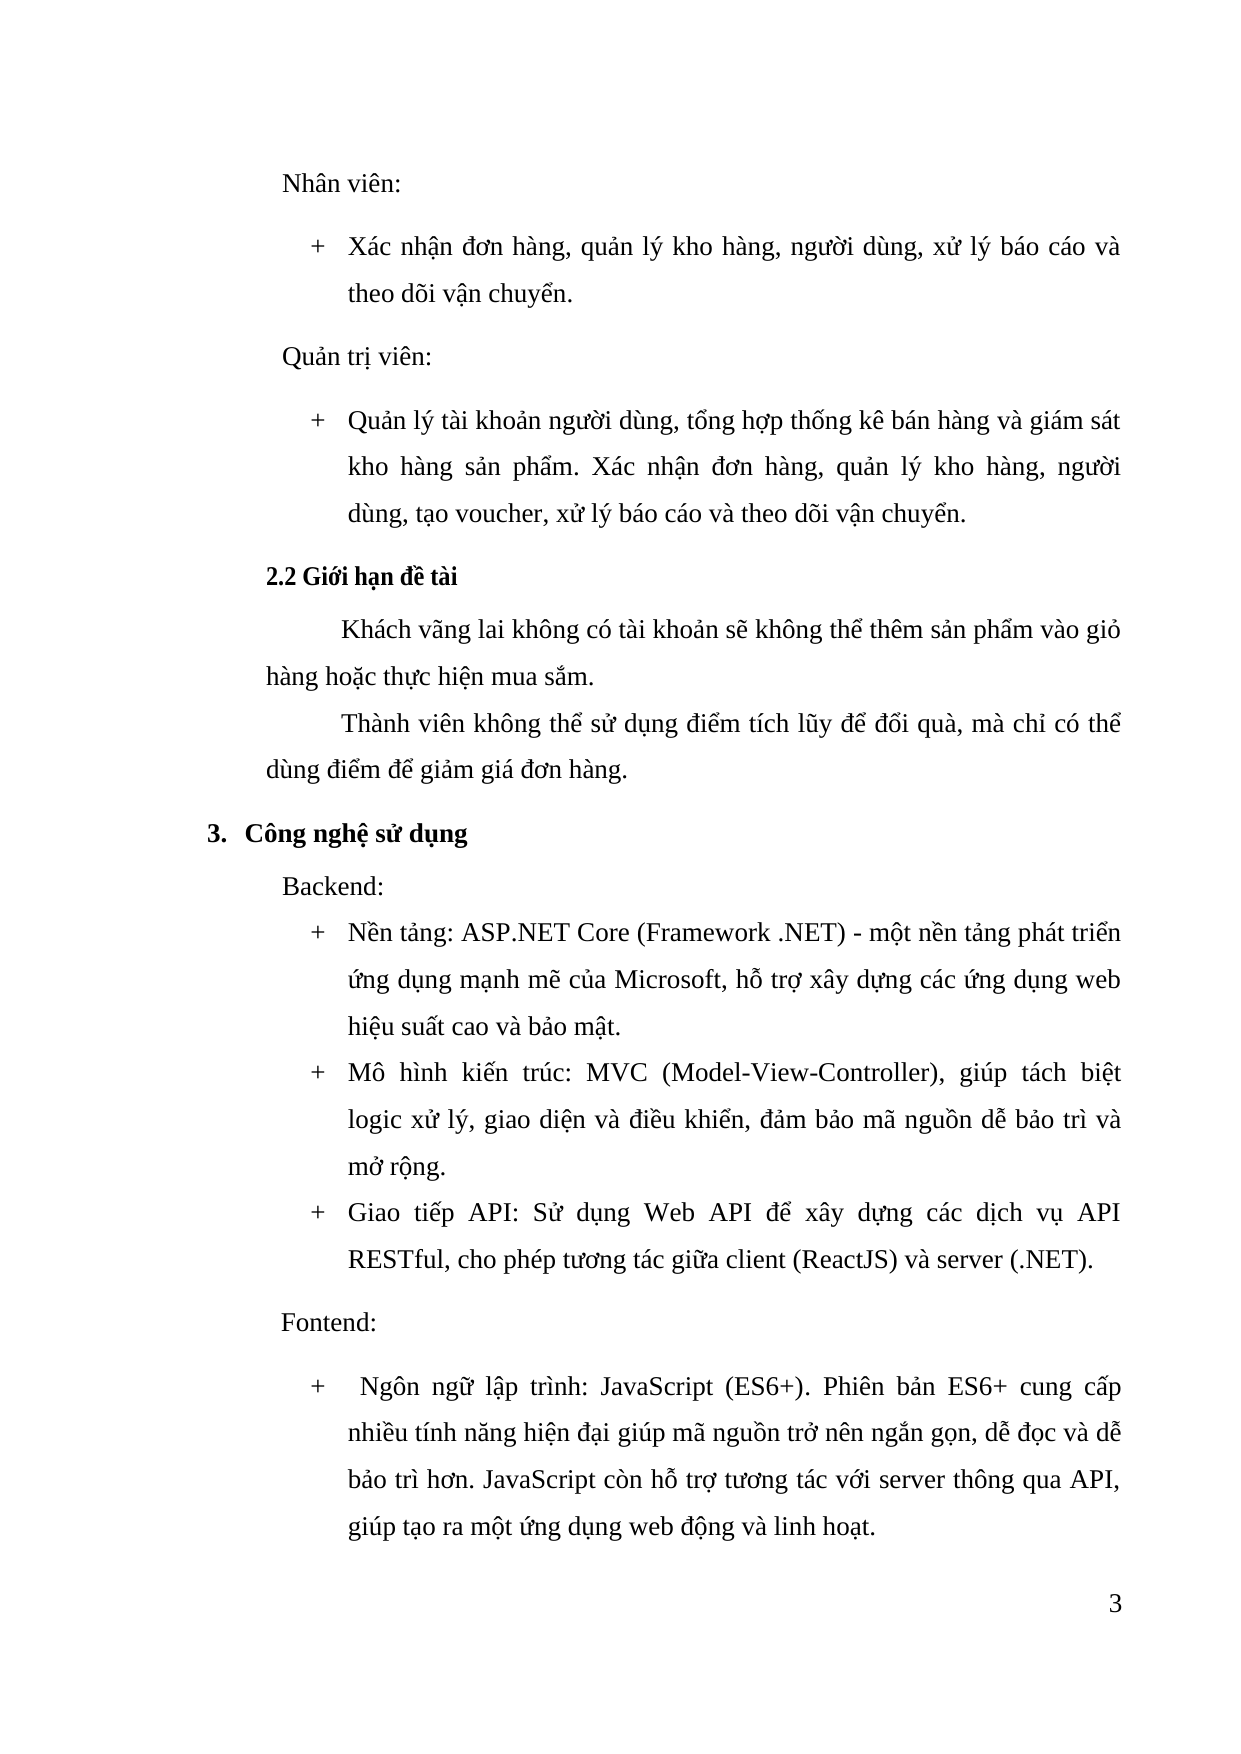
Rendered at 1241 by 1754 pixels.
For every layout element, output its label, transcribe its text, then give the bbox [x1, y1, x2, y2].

text Nhân viên: [207, 167, 1122, 198]
text Quản trị viên: [207, 341, 1122, 372]
text Fontend: [207, 1306, 1122, 1337]
list Khách vãng lai không có tài khoản sẽ không thể thêm sản phẩm vào giỏ hàng hoặc thực hiện mua sắm. [266, 613, 1122, 691]
list Nền tảng: ASP.NET Core (Framework .NET) - một nền tảng phát triển ứng dụng mạnh mẽ của Microsoft, hỗ trợ xây dựng các ứng dụng web hiệu suất cao và bảo mật. [310, 916, 1122, 1041]
list Backend: [207, 870, 1122, 901]
subtitle Công nghệ sử dụng [207, 817, 1122, 848]
subtitle 2.2 Giới hạn đề tài [266, 561, 1122, 592]
list Ngôn ngữ lập trình: JavaScript (ES6+). Phiên bản ES6+ cung cấp nhiều tính năng hiện đại giúp mã nguồn trở nên ngắn gọn, dễ đọc và dễ bảo trì hơn. JavaScript còn hỗ trợ tương tác với server thông qua API, giúp tạo ra một ứng dụng web động và linh hoạt. [310, 1370, 1122, 1541]
list Mô hình kiến trúc: MVC (Model-View-Controller), giúp tách biệt logic xử lý, giao diện và điều khiển, đảm bảo mã nguồn dễ bảo trì và mở rộng. [310, 1056, 1122, 1181]
list Giao tiếp API: Sử dụng Web API để xây dựng các dịch vụ API RESTful, cho phép tương tác giữa client (ReactJS) và server (.NET). [310, 1196, 1122, 1274]
list Quản lý tài khoản người dùng, tổng hợp thống kê bán hàng và giám sát kho hàng sản phẩm. Xác nhận đơn hàng, quản lý kho hàng, người dùng, tạo voucher, xử lý báo cáo và theo dõi vận chuyển. [310, 404, 1122, 528]
list Xác nhận đơn hàng, quản lý kho hàng, người dùng, xử lý báo cáo và theo dõi vận chuyển. [310, 231, 1122, 308]
list Thành viên không thể sử dụng điểm tích lũy để đổi quà, mà chỉ có thể dùng điểm để giảm giá đơn hàng. [266, 707, 1122, 784]
